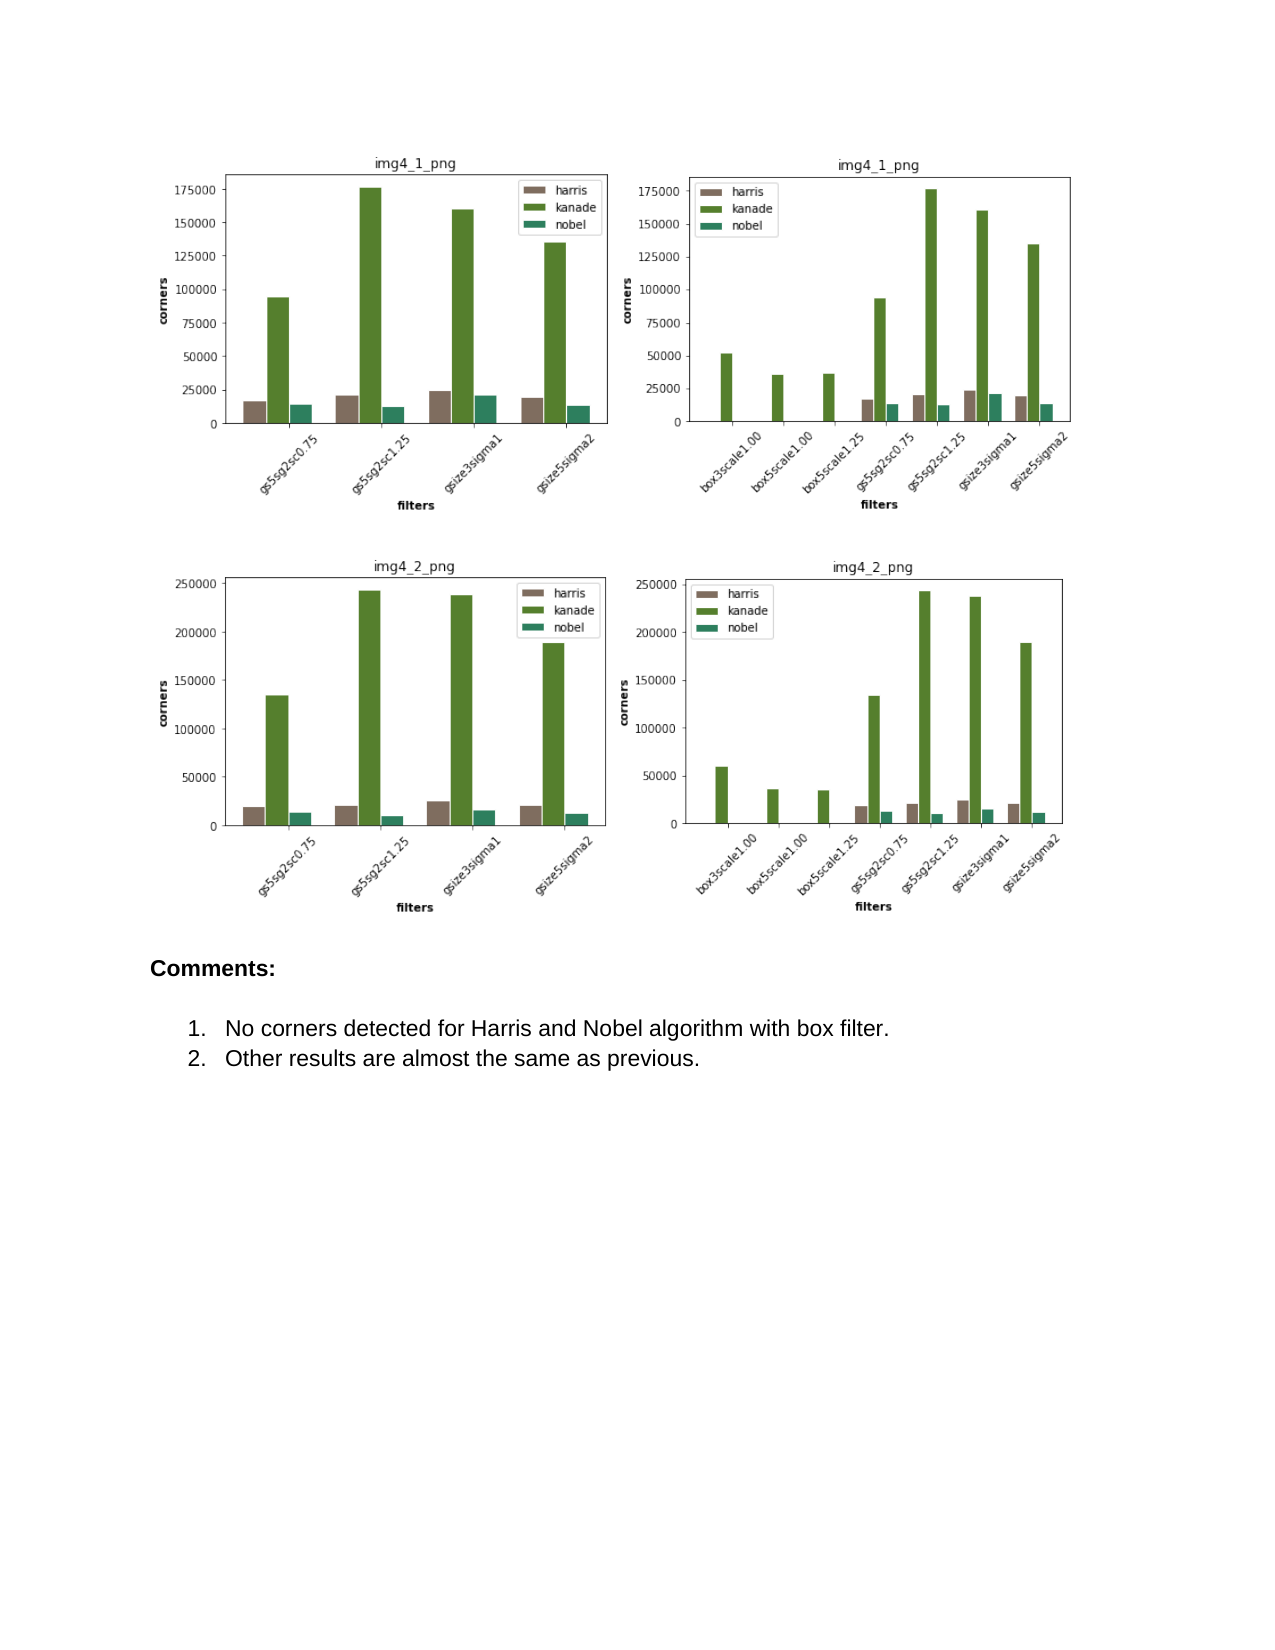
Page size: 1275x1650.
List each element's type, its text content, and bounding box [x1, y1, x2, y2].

text Comments: [150, 955, 1125, 981]
picture [150, 150, 1079, 519]
picture [150, 552, 1071, 921]
list Other results are almost the same as previous. [187, 1045, 1125, 1072]
list No corners detected for Harris and Nobel algorithm with box filter. [187, 1015, 1125, 1042]
